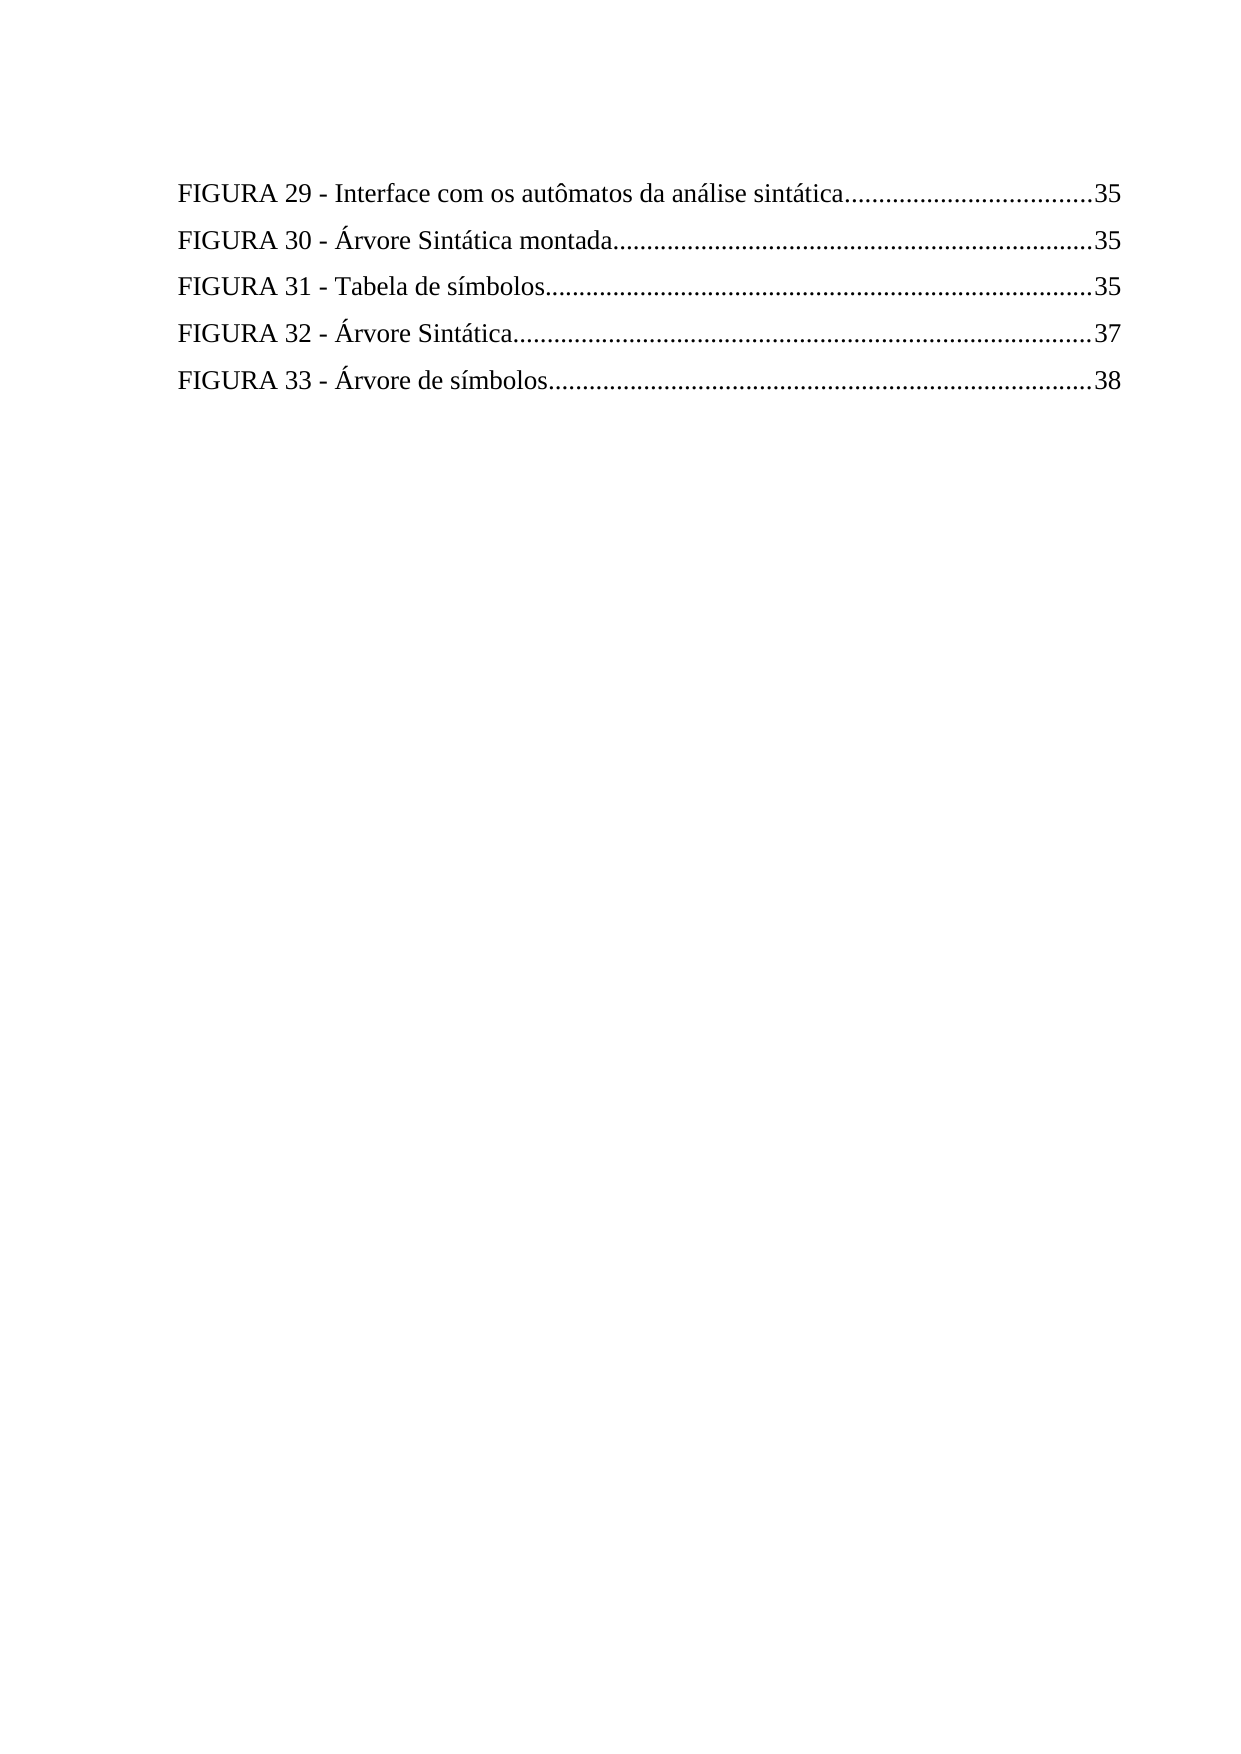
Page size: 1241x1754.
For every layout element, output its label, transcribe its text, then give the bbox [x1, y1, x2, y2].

text FIGURA 31 - Tabela de símbolos 35 [177, 271, 1122, 302]
text FIGURA 29 - Interface com os autômatos da análise sintática 35 [177, 177, 1122, 208]
text FIGURA 30 - Árvore Sintática montada 35 [177, 224, 1122, 255]
text FIGURA 33 - Árvore de símbolos 38 [177, 364, 1122, 395]
text FIGURA 32 - Árvore Sintática 37 [177, 317, 1122, 348]
